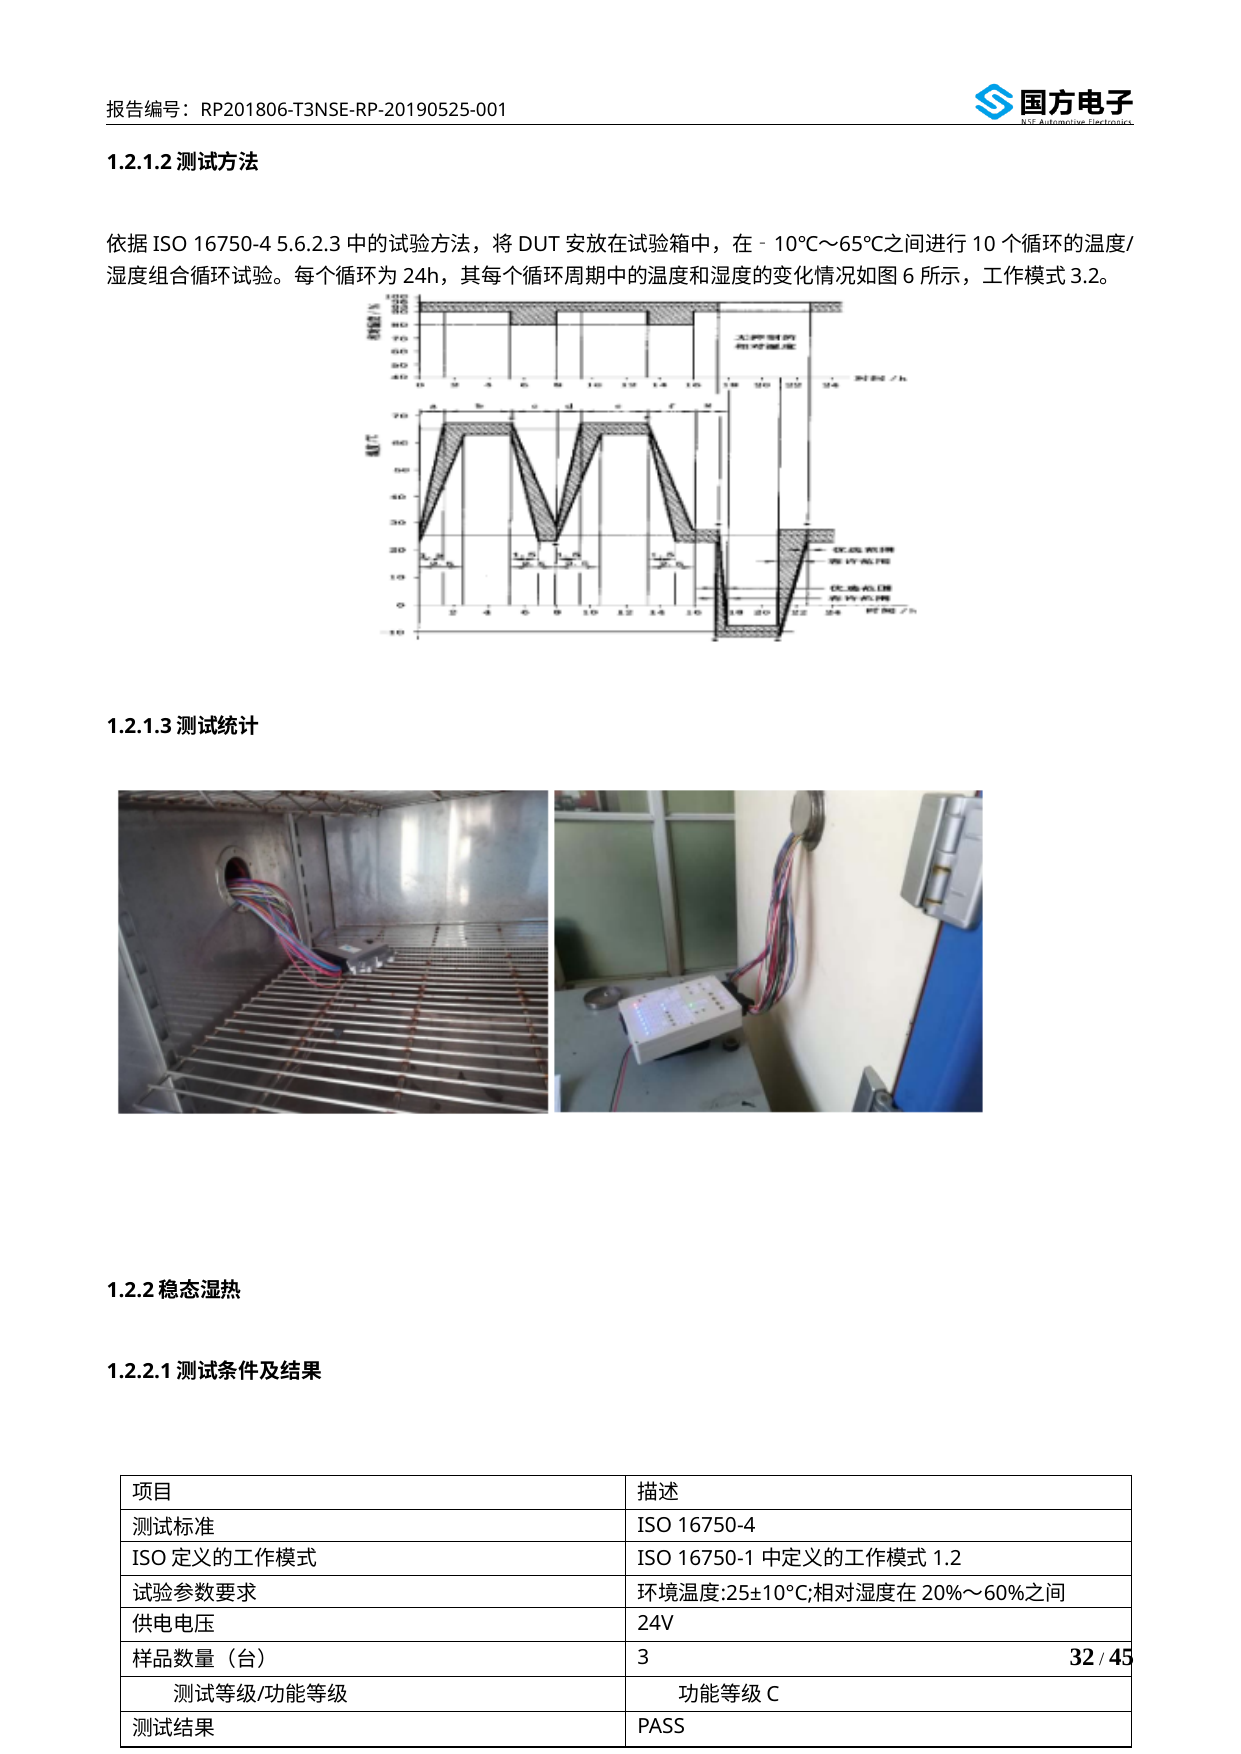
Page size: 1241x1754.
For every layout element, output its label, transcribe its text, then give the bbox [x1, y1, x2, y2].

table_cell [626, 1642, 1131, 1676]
text 依据 ISO 16750‐4 5.6.2.3 中的试验方法，将 DUT 安放在试验箱中，在‐10℃～65℃之间进行 10 个循环的温度/湿度组合循环试验。每个循环为 24h，其每个循环周期中的温度和湿度的变化情况如图 6 所示，工作模式 3.2。 [106, 226, 1134, 291]
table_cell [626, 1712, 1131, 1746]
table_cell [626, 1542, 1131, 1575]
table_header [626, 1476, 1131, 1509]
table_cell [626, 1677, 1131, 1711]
subtitle 1.2.2稳态湿热 [106, 1272, 1134, 1304]
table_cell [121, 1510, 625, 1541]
subtitle 1.2.1.2测试方法 [106, 144, 1134, 177]
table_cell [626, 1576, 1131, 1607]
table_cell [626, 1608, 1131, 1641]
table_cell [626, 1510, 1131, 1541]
picture [300, 291, 941, 653]
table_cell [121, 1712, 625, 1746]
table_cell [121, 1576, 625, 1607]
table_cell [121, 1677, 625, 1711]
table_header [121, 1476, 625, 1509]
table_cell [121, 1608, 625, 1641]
subtitle 1.2.1.3测试统计 [106, 708, 1134, 741]
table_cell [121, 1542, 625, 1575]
subtitle 1.2.2.1测试条件及结果 [106, 1354, 1134, 1386]
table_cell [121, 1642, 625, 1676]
picture [106, 790, 997, 1125]
picture [928, 28, 1187, 181]
